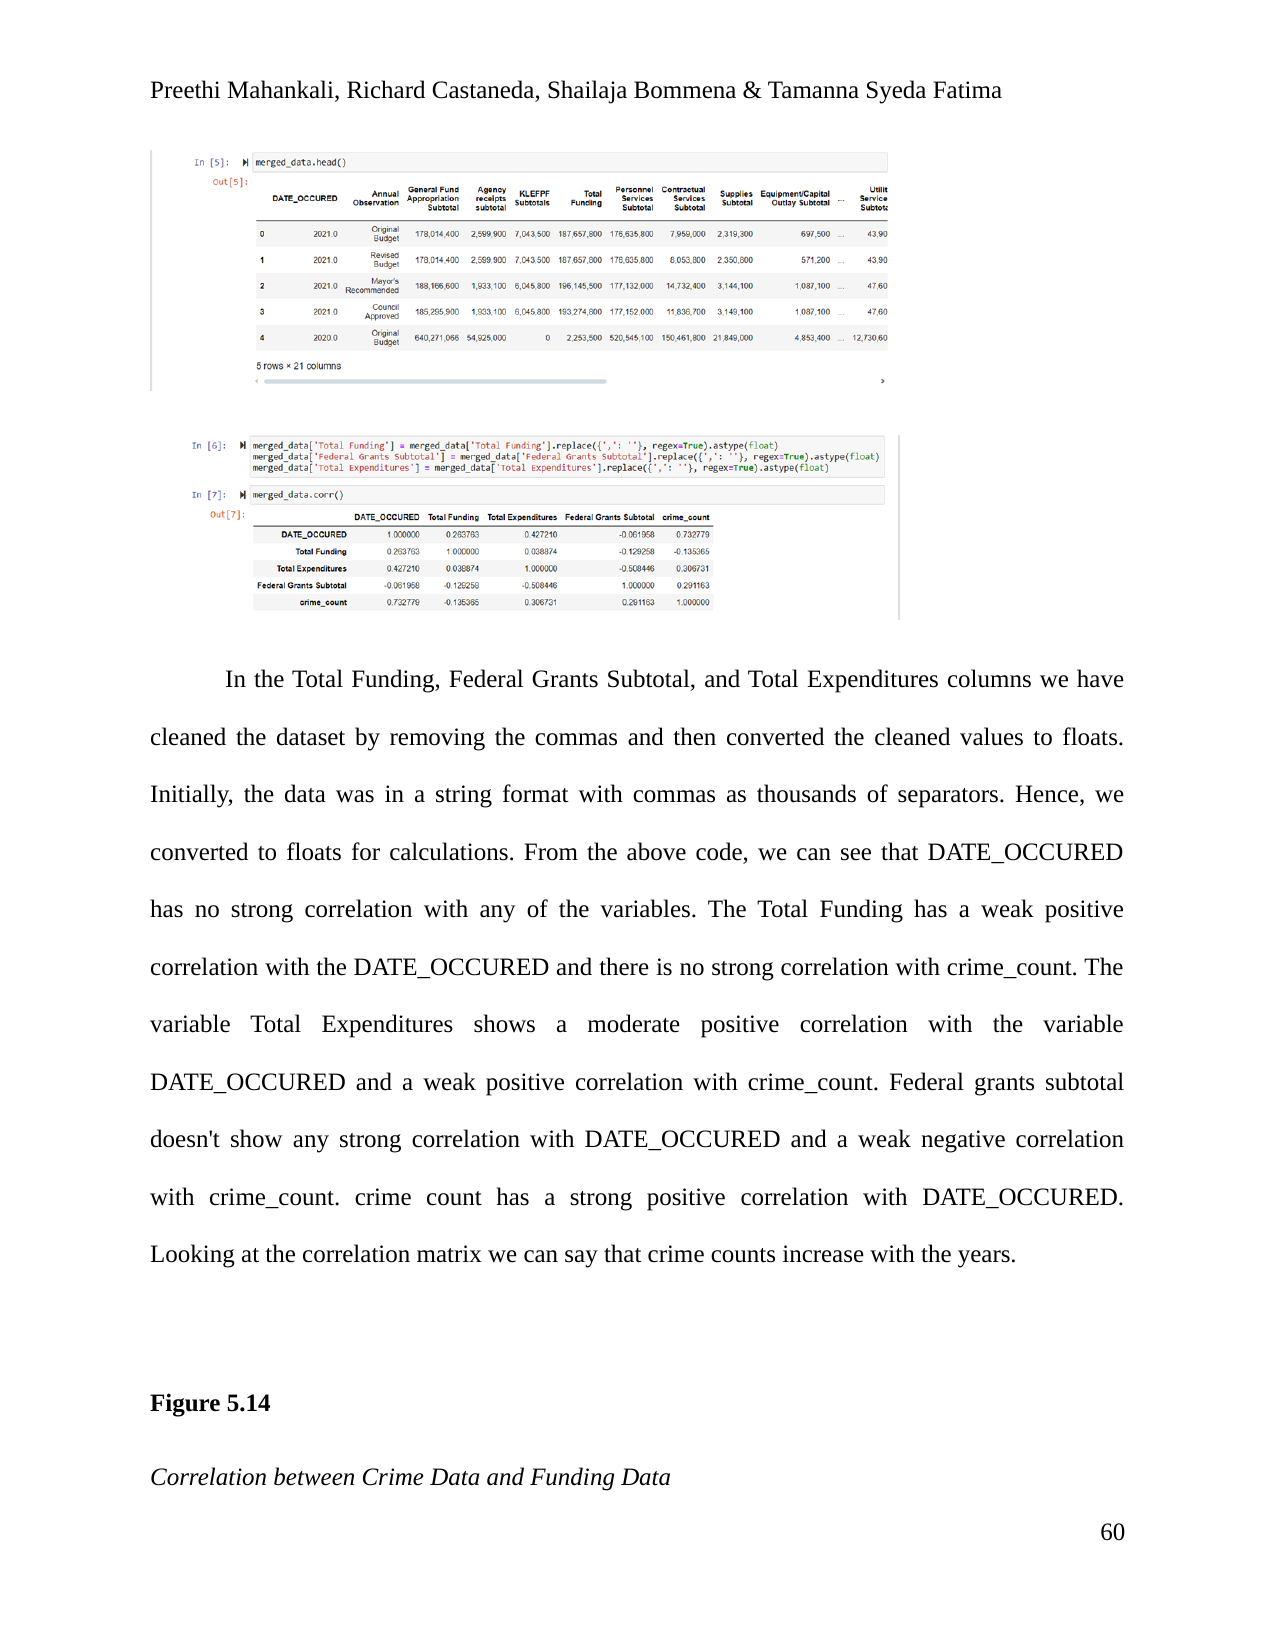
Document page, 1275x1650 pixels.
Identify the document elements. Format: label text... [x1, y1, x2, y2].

text Figure 5.14 [150, 1388, 1125, 1416]
picture [150, 435, 901, 620]
text In the Total Funding, Federal Grants Subtotal, and Total Expenditures columns we have cleaned the dataset by removing the commas and then converted the cleaned values to floats. Initially, the data was in a string format with commas as thousands of separators. Hence, we converted to floats for calculations. From the above code, we can see that DATE_OCCURED has no strong correlation with any of the variables. The Total Funding has a weak positive correlation with the DATE_OCCURED and there is no strong correlation with crime_count. The variable Total Expenditures shows a moderate positive correlation with the variable DATE_OCCURED and a weak positive correlation with crime_count. Federal grants subtotal doesn't show any strong correlation with DATE_OCCURED and a weak negative correlation with crime_count. crime count has a strong positive correlation with DATE_OCCURED. Looking at the correlation matrix we can say that crime counts increase with the years. [150, 664, 1125, 1268]
text Correlation between Crime Data and Funding Data [150, 1462, 1125, 1491]
picture [150, 150, 901, 391]
